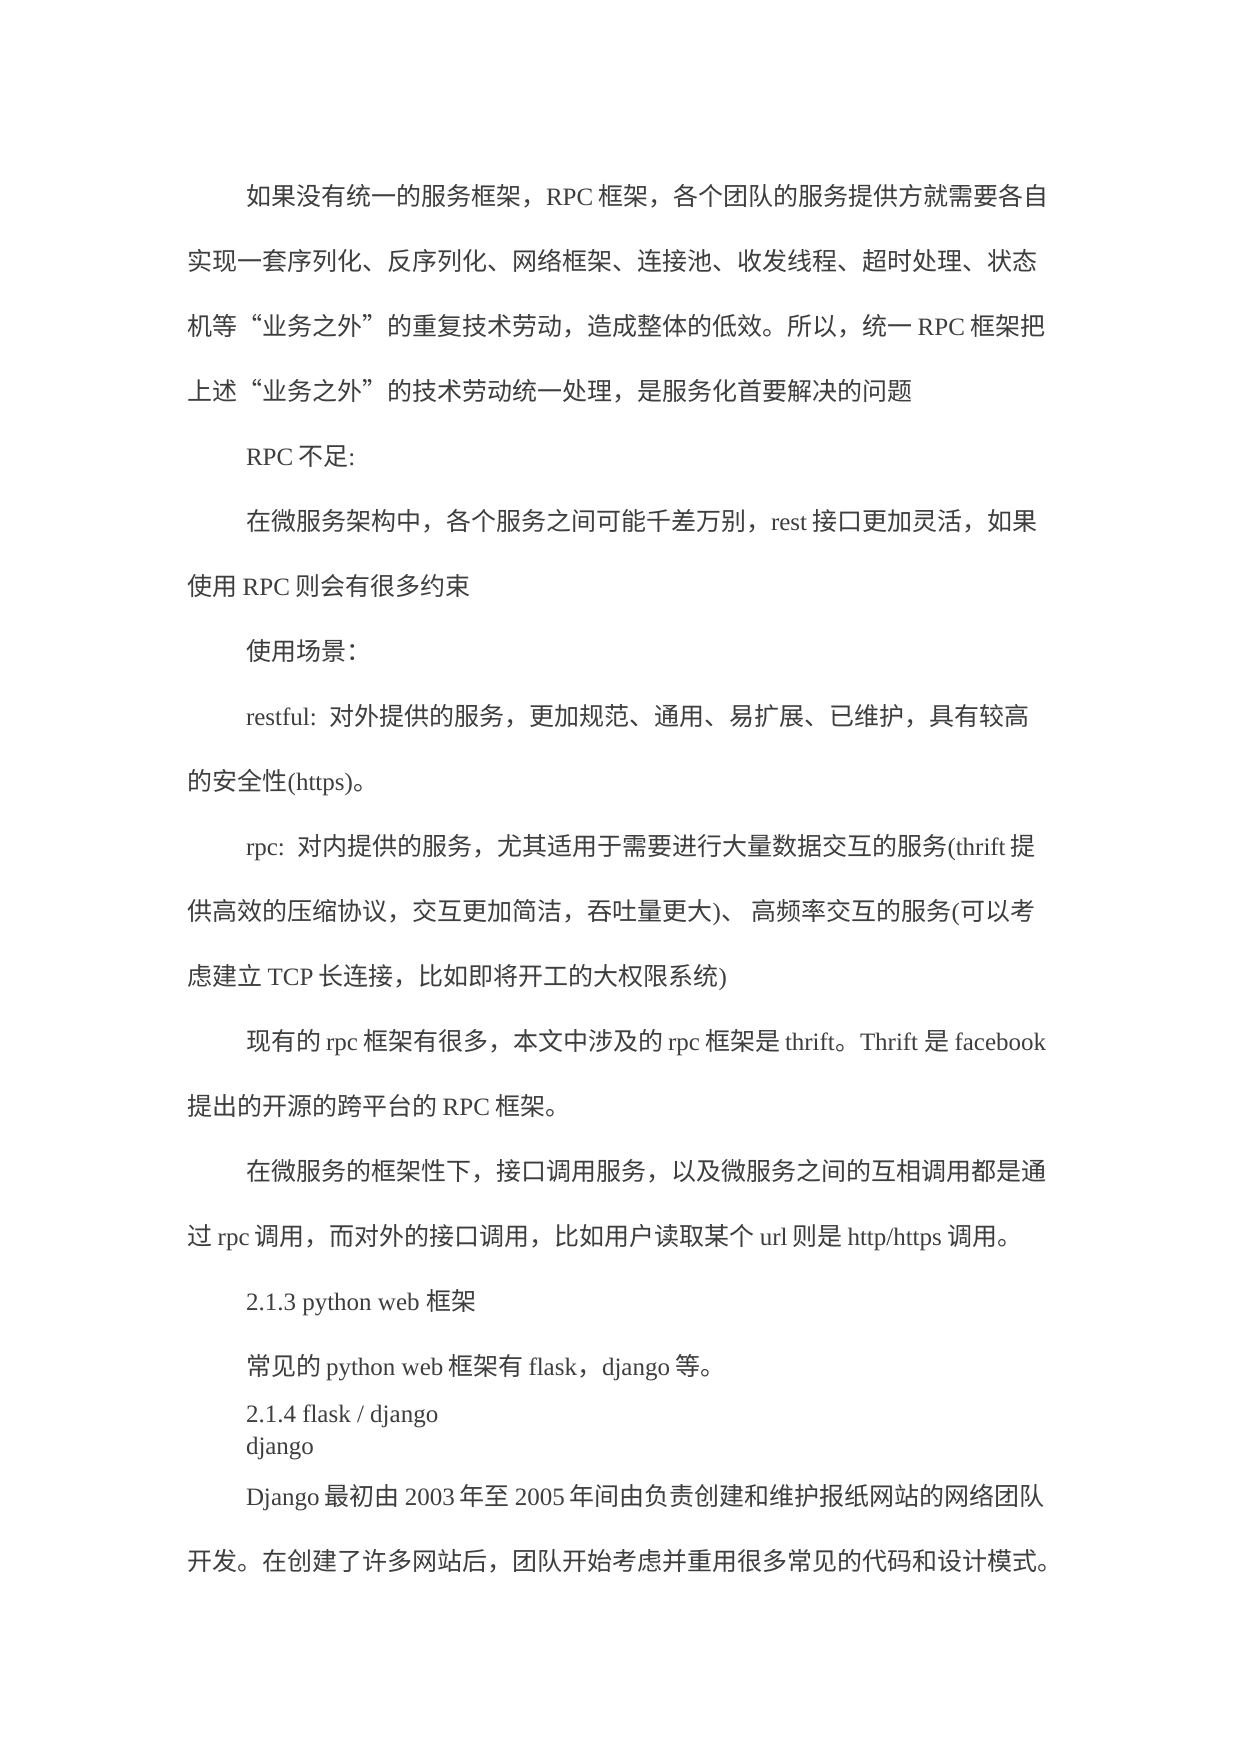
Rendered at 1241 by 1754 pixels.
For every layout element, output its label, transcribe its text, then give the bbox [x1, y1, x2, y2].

text django [187, 1429, 1053, 1462]
text rpc: 对内提供的服务，尤其适用于需要进行大量数据交互的服务(thrift提供高效的压缩协议，交互更加简洁，吞吐量更大)、 高频率交互的服务(可以考虑建立TCP长连接，比如即将开工的大权限系统) [187, 812, 1053, 1007]
text 2.1.4 flask / django [187, 1397, 1053, 1429]
text 如果没有统一的服务框架，RPC框架，各个团队的服务提供方就需要各自实现一套序列化、反序列化、网络框架、连接池、收发线程、超时处理、状态机等“业务之外”的重复技术劳动，造成整体的低效。所以，统一RPC框架把上述“业务之外”的技术劳动统一处理，是服务化首要解决的问题 [187, 162, 1053, 422]
text 现有的rpc框架有很多，本文中涉及的rpc框架是thrift。Thrift 是facebook提出的开源的跨平台的RPC框架。 [187, 1007, 1053, 1137]
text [187, 1462, 1053, 1592]
text RPC不足: [187, 422, 1053, 487]
text restful: 对外提供的服务，更加规范、通用、易扩展、已维护，具有较高的安全性(https)。 [187, 682, 1053, 812]
text 在微服务的框架性下，接口调用服务，以及微服务之间的互相调用都是通过rpc调用，而对外的接口调用，比如用户读取某个url则是http/https调用。 [187, 1137, 1053, 1267]
text 常见的python web框架有flask，django等。 [187, 1332, 1053, 1397]
text 2.1.3 python web 框架 [187, 1267, 1053, 1332]
text 使用场景： [187, 617, 1053, 682]
text 在微服务架构中，各个服务之间可能千差万别，rest接口更加灵活，如果使用RPC则会有很多约束 [187, 487, 1053, 617]
